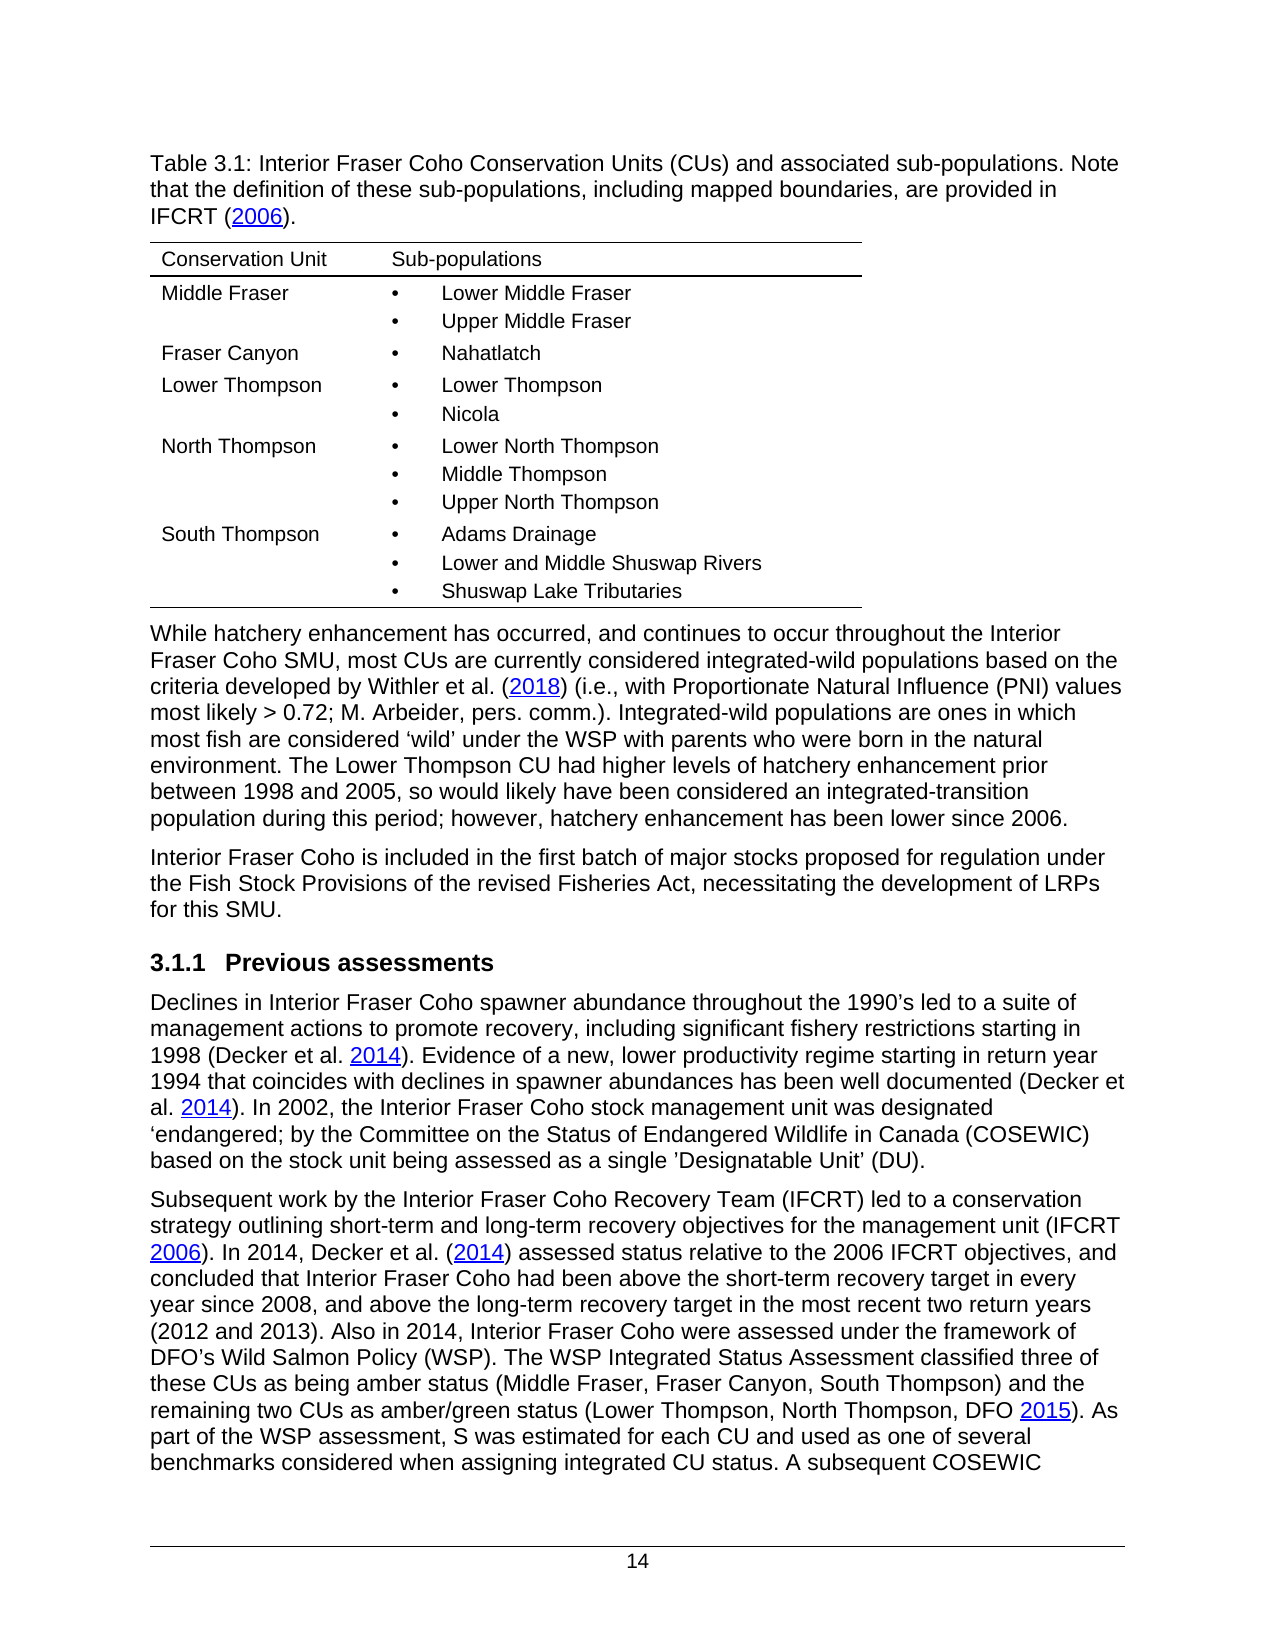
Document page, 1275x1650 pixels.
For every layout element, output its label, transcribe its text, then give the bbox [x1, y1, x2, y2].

table_cell Lower North Thompson Middle Thompson Upper North Thompson [380, 430, 862, 518]
text While hatchery enhancement has occurred, and continues to occur throughout the Interior Fraser Coho SMU, most CUs are currently considered integrated-wild populations based on the criteria developed by Withler et al. (2018) (i.e., with Proportionate Natural Influence (PNI) values most likely > 0.72; M. Arbeider, pers. comm.). Integrated-wild populations are ones in which most fish are considered ‘wild’ under the WSP with parents who were born in the natural environment. The Lower Thompson CU had higher levels of hatchery enhancement prior between 1998 and 2005, so would likely have been considered an integrated-transition population during this period; however, hatchery enhancement has been lower since 2006. [150, 620, 1125, 831]
table_cell Lower Middle Fraser Upper Middle Fraser [380, 277, 862, 337]
table_cell Adams Drainage Lower and Middle Shuswap Rivers Shuswap Lake Tributaries [380, 518, 862, 607]
table_header Sub-populations [380, 243, 862, 275]
text Table 3.1: Interior Fraser Coho Conservation Units (CUs) and associated sub-populations. Note that the definition of these sub-populations, including mapped boundaries, are provided in IFCRT (2006). [150, 150, 1125, 229]
text Interior Fraser Coho is included in the first batch of major stocks proposed for regulation under the Fish Stock Provisions of the revised Fisheries Act, necessitating the development of LRPs for this SMU. [150, 843, 1125, 923]
table_cell Fraser Canyon [150, 337, 380, 369]
table_cell Lower Thompson [150, 369, 380, 429]
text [150, 1186, 1125, 1476]
subtitle 3.1.1 Previous assessments [150, 948, 1125, 976]
table_cell Nahatlatch [380, 337, 862, 369]
text Declines in Interior Fraser Coho spawner abundance throughout the 1990’s led to a suite of management actions to promote recovery, including significant fishery restrictions starting in 1998 (Decker et al. 2014). Evidence of a new, lower productivity regime starting in return year 1994 that coincides with declines in spawner abundances has been well documented (Decker et al. 2014). In 2002, the Interior Fraser Coho stock management unit was designated ‘endangered; by the Committee on the Status of Endangered Wildlife in Canada (COSEWIC) based on the stock unit being assessed as a single ’Designatable Unit’ (DU). [150, 989, 1125, 1173]
table_header Conservation Unit [150, 243, 380, 275]
table_cell North Thompson [150, 430, 380, 518]
table_cell South Thompson [150, 518, 380, 607]
table_cell Lower Thompson Nicola [380, 369, 862, 429]
table_cell Middle Fraser [150, 277, 380, 337]
